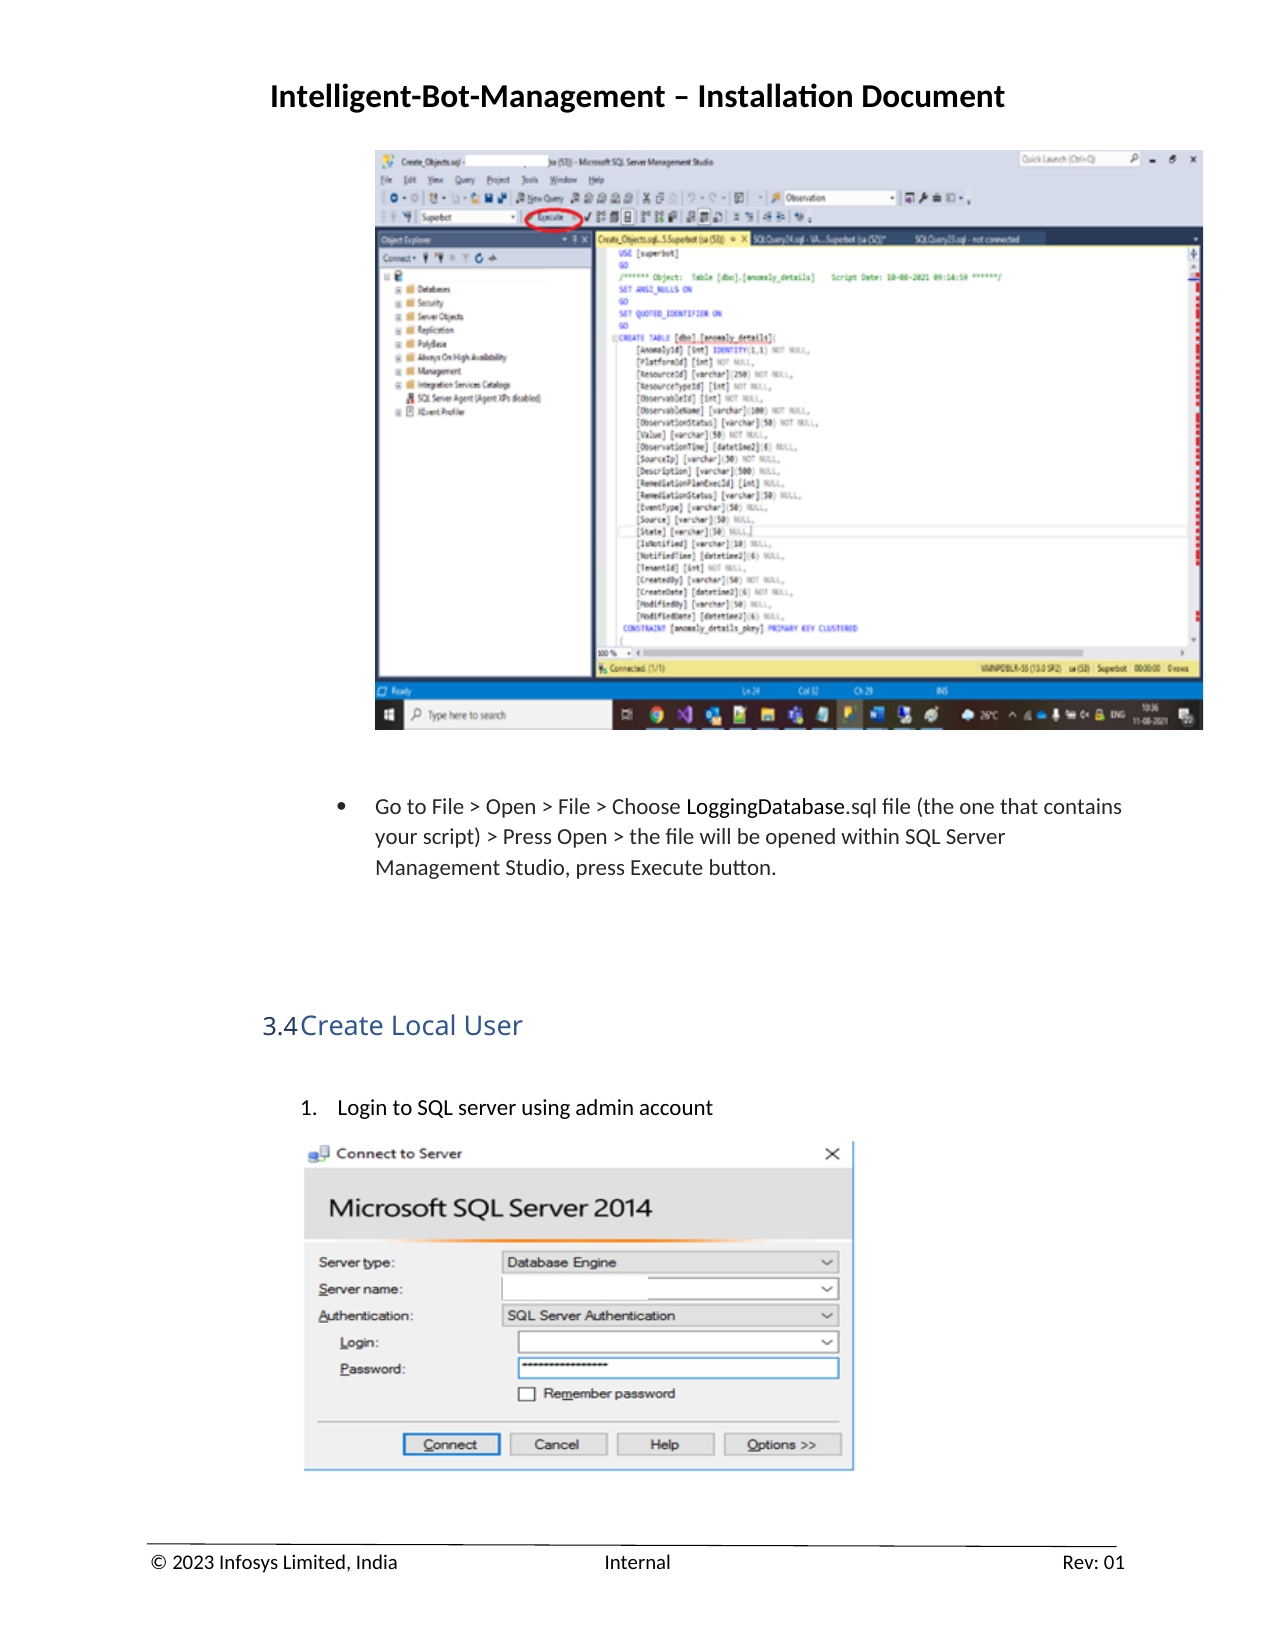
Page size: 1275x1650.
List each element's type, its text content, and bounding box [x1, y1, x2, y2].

picture [375, 150, 1204, 730]
picture [300, 1140, 861, 1475]
subtitle Create Local User [262, 1007, 1125, 1044]
list Login to SQL server using admin account [300, 1093, 1125, 1122]
list Go to File > Open > File > Choose LoggingDatabase.sql file (the one that contains your script) > Press Open > the file will be opened within SQL Server Management Studio, press Execute button. [337, 792, 1125, 881]
